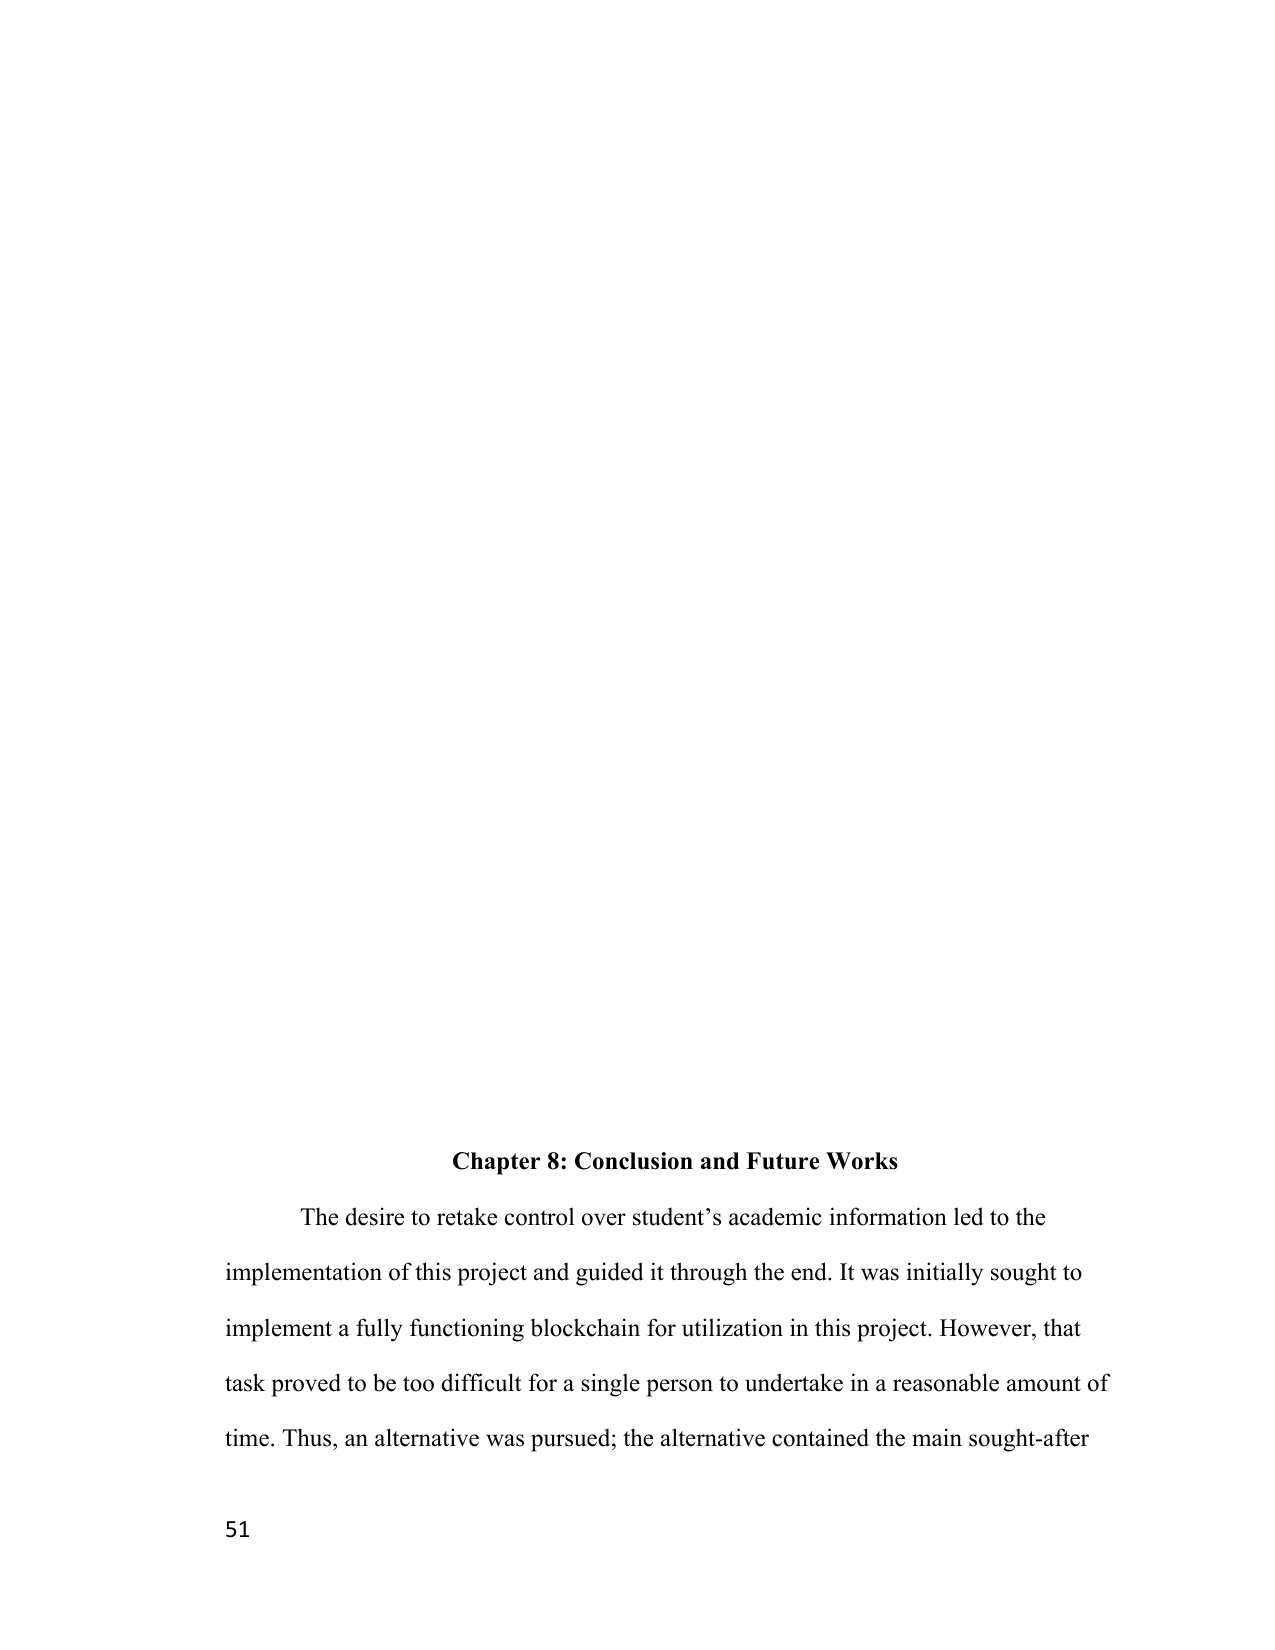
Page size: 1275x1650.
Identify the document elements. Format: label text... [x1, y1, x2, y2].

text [225, 1203, 1125, 1452]
text Chapter 8: Conclusion and Future Works [225, 1147, 1125, 1175]
